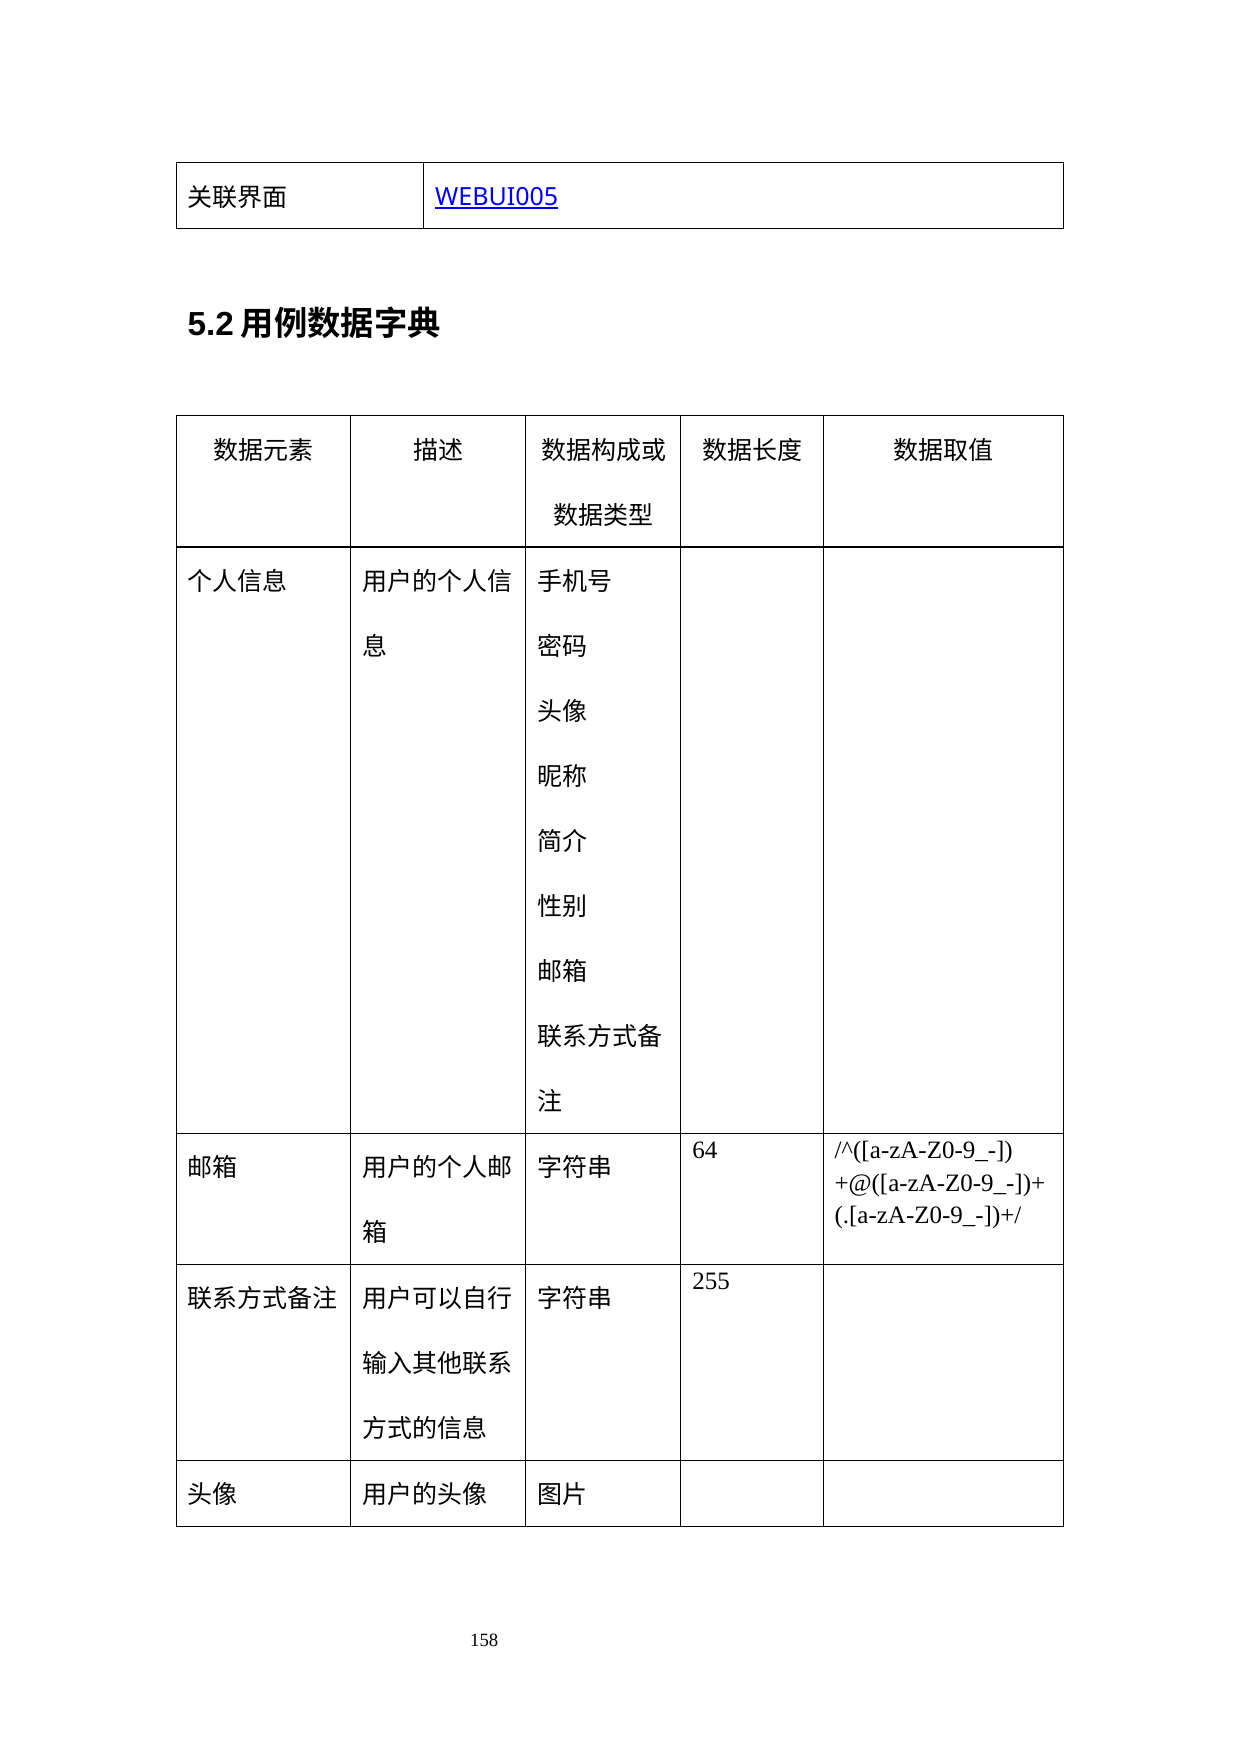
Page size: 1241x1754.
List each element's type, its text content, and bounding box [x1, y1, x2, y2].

table_header 数据取值 [824, 416, 1063, 546]
table_header 数据元素 [177, 416, 350, 546]
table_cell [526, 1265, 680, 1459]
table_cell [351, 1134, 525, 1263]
table_cell 用户的个人信息 [351, 548, 525, 1132]
table_cell 手机号 密码 头像 昵称 简介 性别 邮箱 联系方式备注 [526, 548, 680, 1132]
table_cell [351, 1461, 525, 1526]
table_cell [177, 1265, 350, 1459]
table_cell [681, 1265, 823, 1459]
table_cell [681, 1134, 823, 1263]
subtitle 5.2用例数据字典 [187, 289, 1053, 354]
table_header 数据构成或数据类型 [526, 416, 680, 546]
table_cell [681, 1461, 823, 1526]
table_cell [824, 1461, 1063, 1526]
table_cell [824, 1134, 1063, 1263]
table_cell [681, 548, 823, 1132]
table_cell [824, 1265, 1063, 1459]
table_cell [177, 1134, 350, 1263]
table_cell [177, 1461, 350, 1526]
table_cell WEBUI005 [424, 163, 1063, 228]
table_cell 关联界面 [177, 163, 423, 228]
table_cell 个人信息 [177, 548, 350, 1132]
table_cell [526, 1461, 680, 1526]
table_cell [824, 548, 1063, 1132]
table_header 描述 [351, 416, 525, 546]
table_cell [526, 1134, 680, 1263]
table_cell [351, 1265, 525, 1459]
table_header 数据长度 [681, 416, 823, 546]
